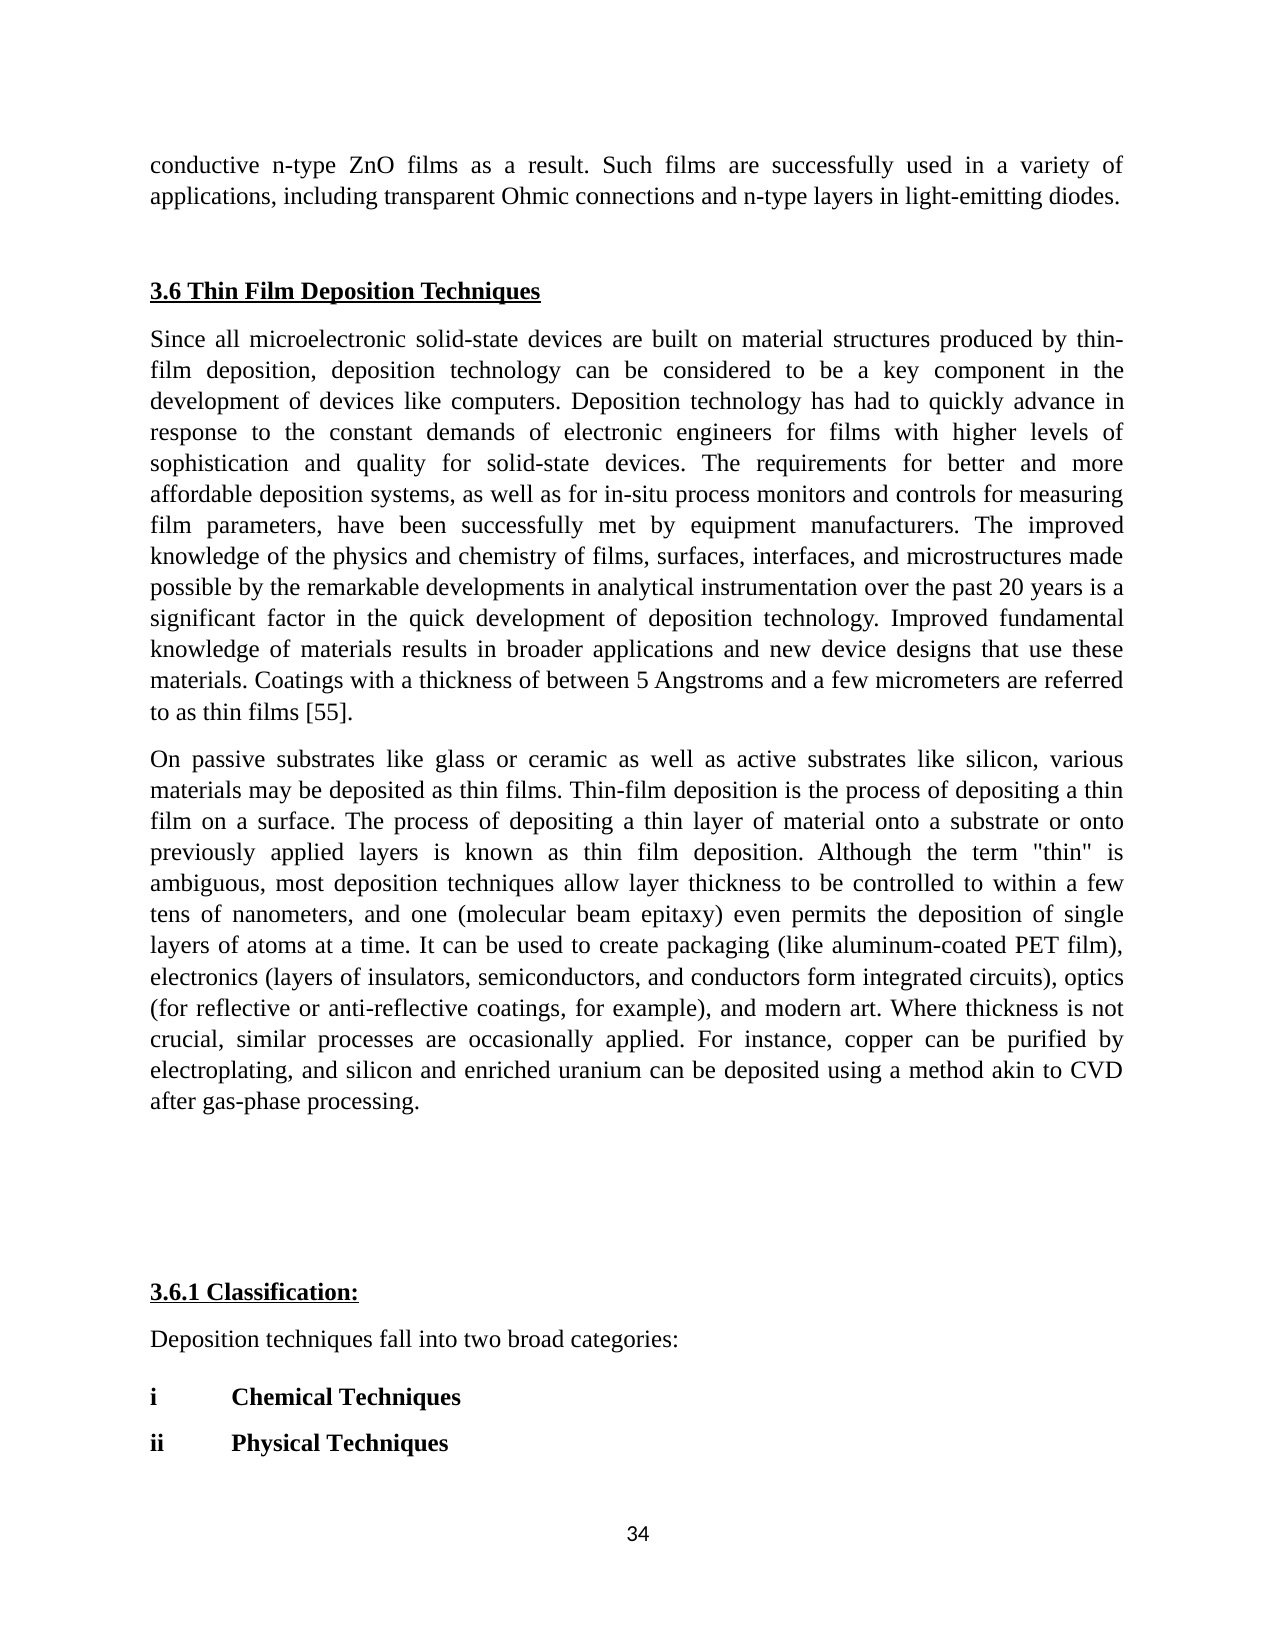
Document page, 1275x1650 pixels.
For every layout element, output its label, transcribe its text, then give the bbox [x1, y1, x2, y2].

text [150, 150, 1125, 210]
list Chemical Techniques [150, 1382, 1125, 1411]
text Since all microelectronic solid-state devices are built on material structures produced by thin-film deposition, deposition technology can be considered to be a key component in the development of devices like computers. Deposition technology has had to quickly advance in response to the constant demands of electronic engineers for films with higher levels of sophistication and quality for solid-state devices. The requirements for better and more affordable deposition systems, as well as for in-situ process monitors and controls for measuring film parameters, have been successfully met by equipment manufacturers. The improved knowledge of the physics and chemistry of films, surfaces, interfaces, and microstructures made possible by the remarkable developments in analytical instrumentation over the past 20 years is a significant factor in the quick development of deposition technology. Improved fundamental knowledge of materials results in broader applications and new device designs that use these materials. Coatings with a thickness of between 5 Angstroms and a few micrometers are referred to as thin films [55]. [150, 324, 1125, 725]
text On passive substrates like glass or ceramic as well as active substrates like silicon, various materials may be deposited as thin films. Thin-film deposition is the process of depositing a thin film on a surface. The process of depositing a thin layer of material onto a substrate or onto previously applied layers is known as thin film deposition. Although the term "thin" is ambiguous, most deposition techniques allow layer thickness to be controlled to within a few tens of nanometers, and one (molecular beam epitaxy) even permits the deposition of single layers of atoms at a time. It can be used to create packaging (like aluminum-coated PET film), electronics (layers of insulators, semiconductors, and conductors form integrated circuits), optics (for reflective or anti-reflective coatings, for example), and modern art. Where thickness is not crucial, similar processes are occasionally applied. For instance, copper can be purified by electroplating, and silicon and enriched uranium can be deposited using a method akin to CVD after gas-phase processing. [150, 744, 1125, 1114]
text 3.6.1 Classification: [150, 1277, 1125, 1305]
text 3.6 Thin Film Deposition Techniques [150, 276, 1125, 305]
list Physical Techniques [150, 1428, 1125, 1457]
text Deposition techniques fall into two broad categories: [150, 1324, 1125, 1353]
